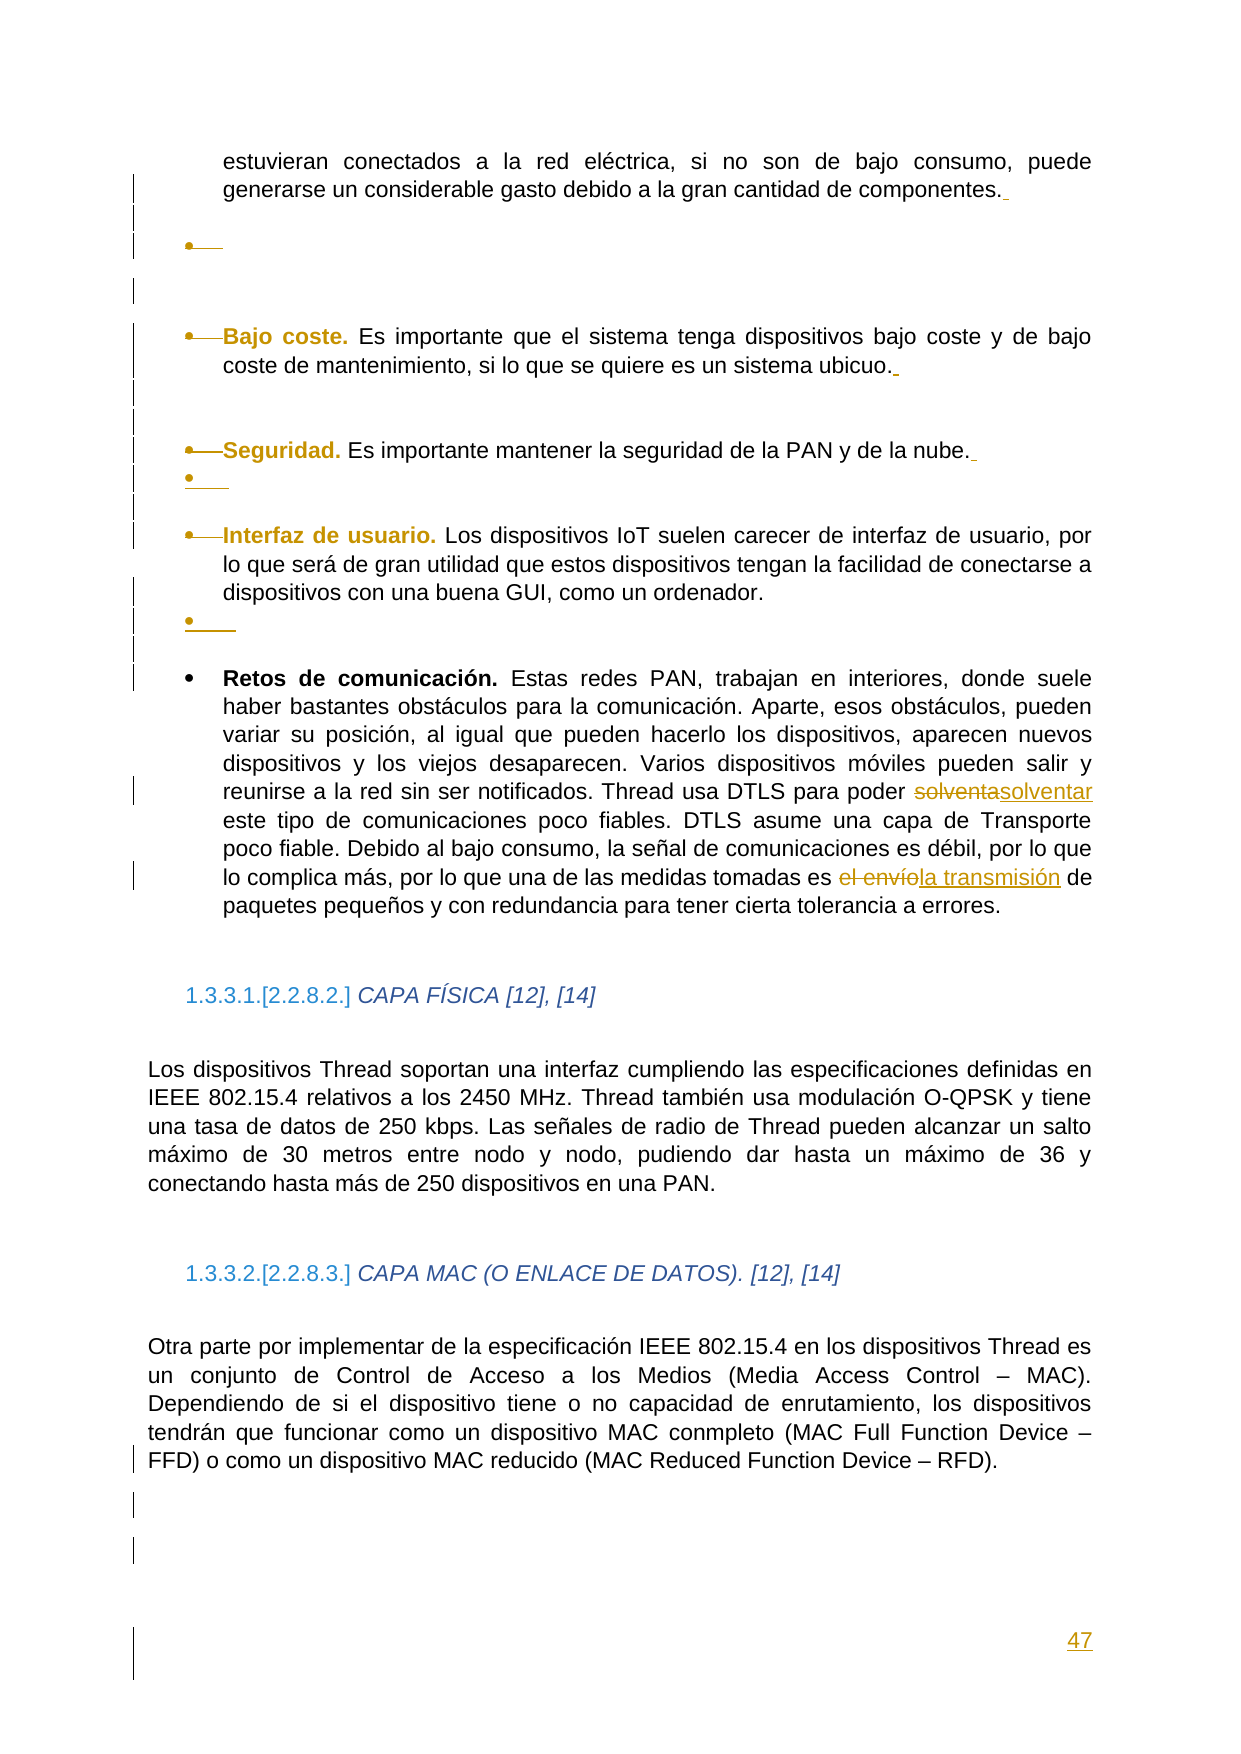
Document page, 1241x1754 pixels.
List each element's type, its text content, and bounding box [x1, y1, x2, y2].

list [185, 148, 1092, 202]
text Los dispositivos Thread soportan una interfaz cumpliendo las especificaciones definidas en IEEE 802.15.4 relativos a los 2450 MHz. Thread también usa modulación O-QPSK y tiene una tasa de datos de 250 kbps. Las señales de radio de Thread pueden alcanzar un salto máximo de 30 metros entre nodo y nodo, pudiendo dar hasta un máximo de 36 y conectando hasta más de 250 dispositivos en una PAN. [148, 1056, 1092, 1196]
list Bajo coste. Es importante que el sistema tenga dispositivos bajo coste y de bajo coste de mantenimiento, si lo que se quiere es un sistema ubicuo. [185, 323, 1092, 378]
text Otra parte por implementar de la especificación IEEE 802.15.4 en los dispositivos Thread es un conjunto de Control de Acceso a los Medios (Media Access Control – MAC). Dependiendo de si el dispositivo tiene o no capacidad de enrutamiento, los dispositivos tendrán que funcionar como un dispositivo MAC conmpleto (MAC Full Function Device – FFD) o como un dispositivo MAC reducido (MAC Reduced Function Device – RFD). [148, 1333, 1092, 1473]
subtitle CAPA MAC (O ENLACE DE DATOS). [12], [14] [185, 1260, 1092, 1286]
subtitle CAPA FÍSICA [12], [14] [185, 982, 1092, 1008]
list Seguridad. Es importante mantener la seguridad de la PAN y de la nube. [185, 437, 1092, 463]
list Interfaz de usuario. Los dispositivos IoT suelen carecer de interfaz de usuario, por lo que será de gran utilidad que estos dispositivos tengan la facilidad de conectarse a dispositivos con una buena GUI, como un ordenador. [185, 522, 1092, 606]
list Retos de comunicación. Estas redes PAN, trabajan en interiores, donde suele haber bastantes obstáculos para la comunicación. Aparte, esos obstáculos, pueden variar su posición, al igual que pueden hacerlo los dispositivos, aparecen nuevos dispositivos y los viejos desaparecen. Varios dispositivos móviles pueden salir y reunirse a la red sin ser notificados. Thread usa DTLS para poder este tipo de comunicaciones poco fiables. DTLS asume una capa de Transporte poco fiable. Debido al bajo consumo, la señal de comunicaciones es débil, por lo que lo complica más, por lo que una de las medidas tomadas es de paquetes pequeños y con redundancia para tener cierta tolerancia a errores. [185, 664, 1092, 918]
